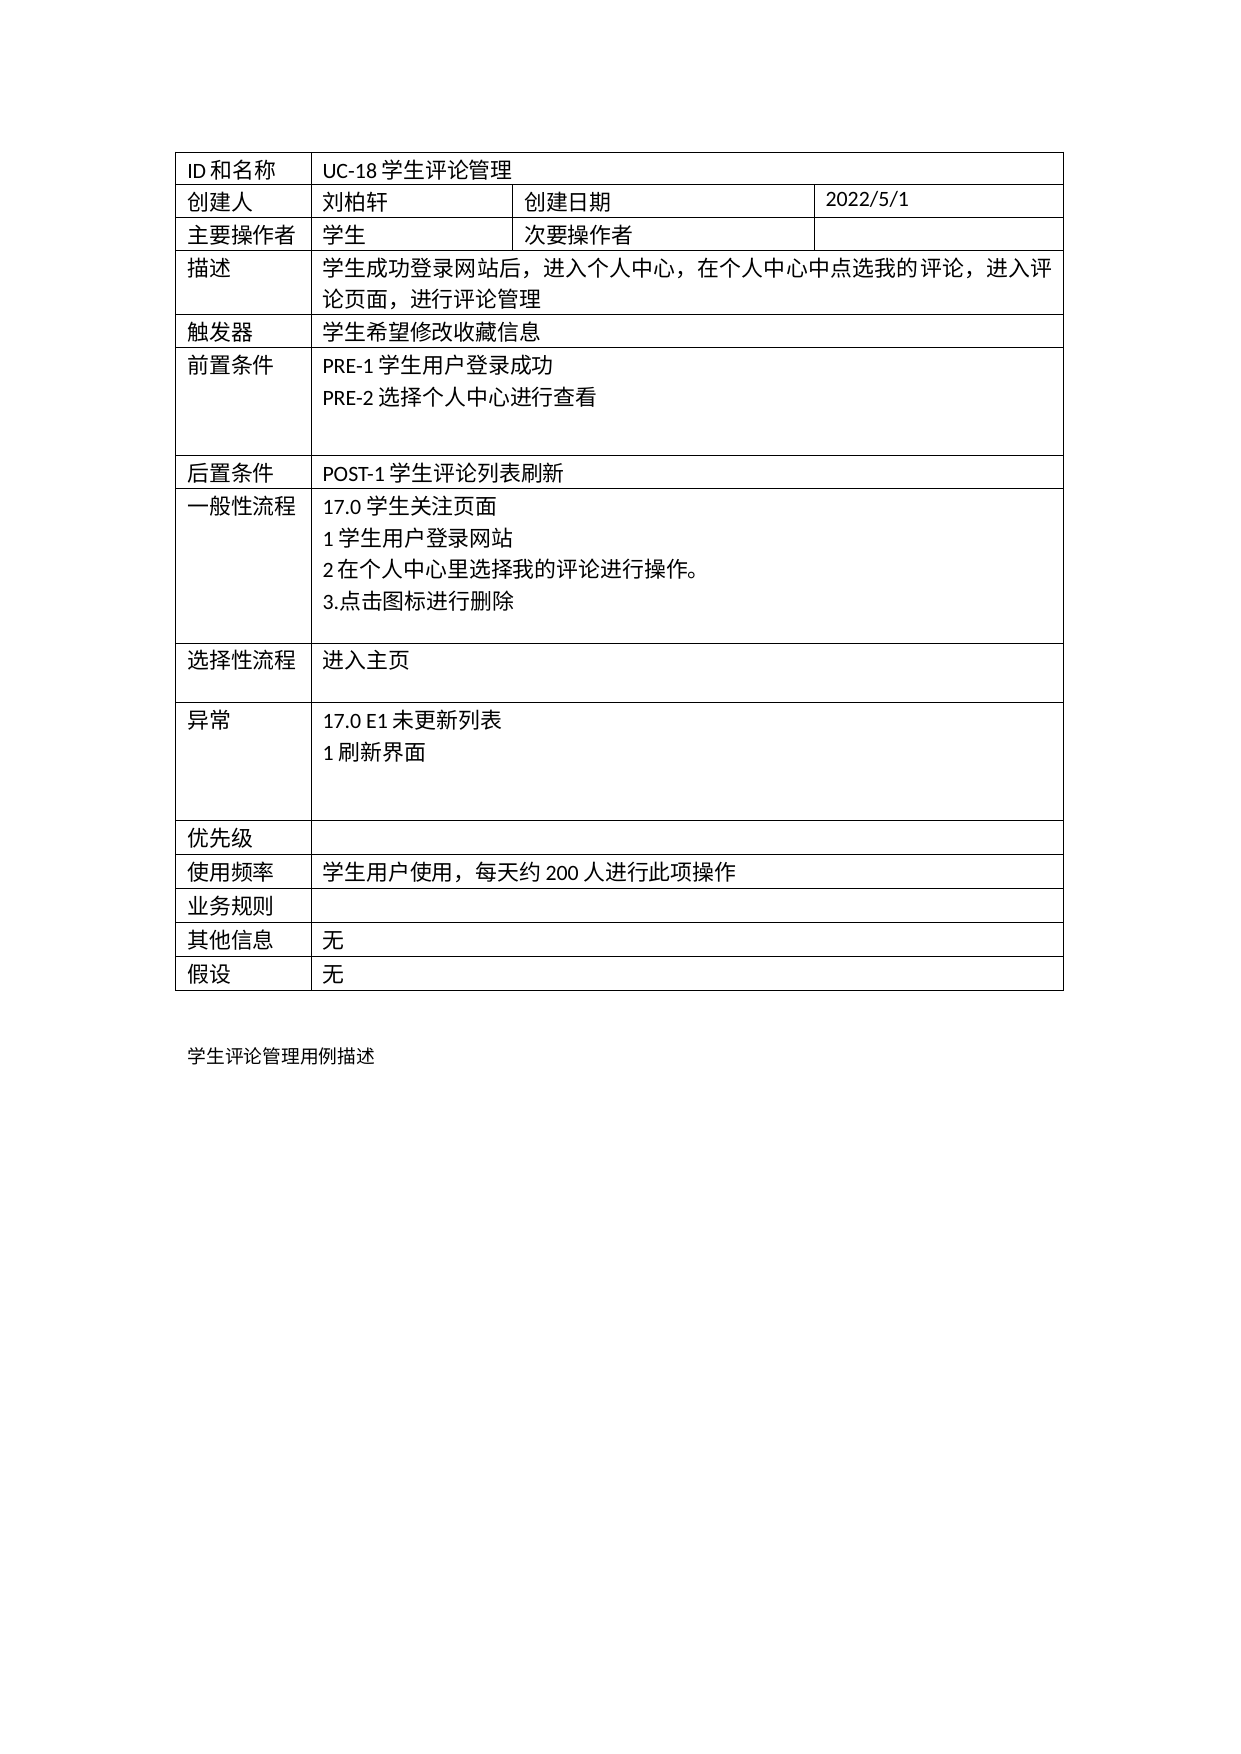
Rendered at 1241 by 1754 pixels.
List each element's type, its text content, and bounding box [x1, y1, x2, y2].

table_cell 学生成功登录网站后，进入个人中心，在个人中心中点选我的评论，进入评论页面，进行评论管理 [312, 251, 1063, 314]
table_cell 2022/5/1 [815, 185, 1063, 217]
table_cell 触发器 [176, 315, 311, 347]
table_cell [312, 889, 1063, 922]
table_cell 其他信息 [176, 923, 311, 956]
table_header UC-18学生评论管理 [312, 153, 1063, 184]
table_cell 学生 [312, 218, 512, 250]
table_cell 优先级 [176, 821, 311, 853]
table_cell 一般性流程 [176, 489, 311, 642]
table_cell 学生希望修改收藏信息 [312, 315, 1063, 347]
table_cell 17.0 学生关注页面 1 学生用户登录网站 2在个人中心里选择我的评论进行操作。 3.点击图标进行删除 [312, 489, 1063, 642]
table_cell 假设 [176, 957, 311, 990]
table_cell 业务规则 [176, 889, 311, 922]
table_cell 进入主页 [312, 644, 1063, 702]
table_cell 描述 [176, 251, 311, 314]
table_cell [815, 218, 1063, 250]
table_cell 次要操作者 [513, 218, 814, 250]
text 学生评论管理用例描述 [187, 1039, 1053, 1072]
table_cell 使用频率 [176, 855, 311, 888]
table_cell 创建人 [176, 185, 311, 217]
table_cell 主要操作者 [176, 218, 311, 250]
table_cell 无 [312, 923, 1063, 956]
table_cell 创建日期 [513, 185, 814, 217]
table_cell [312, 821, 1063, 853]
table_cell 前置条件 [176, 348, 311, 455]
table_cell PRE-1 学生用户登录成功 PRE-2 选择个人中心进行查看 [312, 348, 1063, 455]
table_cell POST-1 学生评论列表刷新 [312, 456, 1063, 488]
table_cell 选择性流程 [176, 644, 311, 702]
table_cell 异常 [176, 703, 311, 819]
table_cell 17.0 E1 未更新列表 1 刷新界面 [312, 703, 1063, 819]
table_cell 学生用户使用，每天约200人进行此项操作 [312, 855, 1063, 888]
table_cell 后置条件 [176, 456, 311, 488]
table_cell 无 [312, 957, 1063, 990]
table_cell 刘柏轩 [312, 185, 512, 217]
table_header ID和名称 [176, 153, 311, 184]
